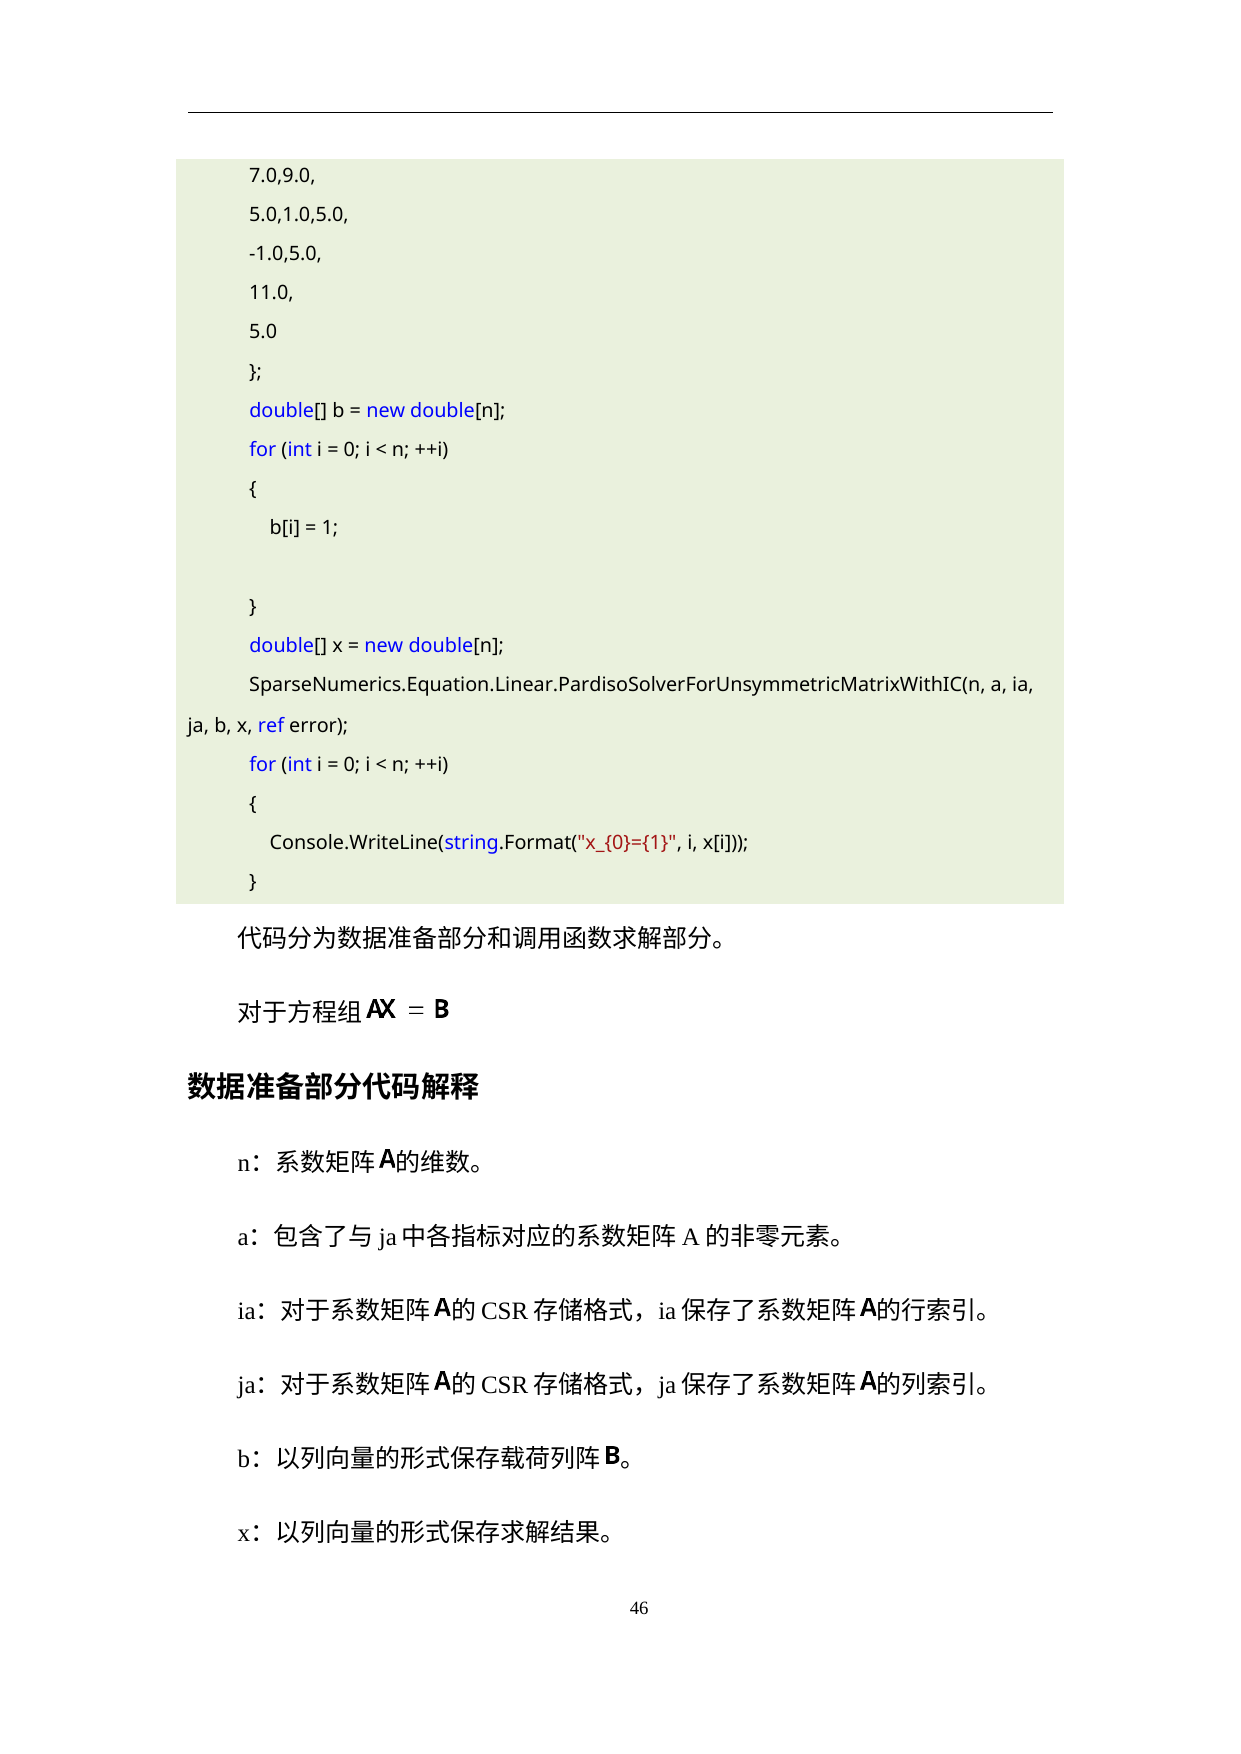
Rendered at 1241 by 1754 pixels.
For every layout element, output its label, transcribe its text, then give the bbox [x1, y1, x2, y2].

text n：系数矩阵的维数。 [187, 1128, 1053, 1193]
text a：包含了与ja中各指标对应的系数矩阵A的非零元素。 [187, 1202, 1053, 1267]
text ja：对于系数矩阵的CSR存储格式，ja保存了系数矩阵的列索引。 [187, 1350, 1053, 1415]
text 数据准备部分代码解释 [187, 1053, 1053, 1118]
text ia：对于系数矩阵的CSR存储格式，ia保存了系数矩阵的行索引。 [187, 1276, 1053, 1341]
text 对于方程组 [187, 978, 1053, 1043]
text 代码分为数据准备部分和调用函数求解部分。 [187, 904, 1053, 969]
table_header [176, 159, 1064, 904]
text b：以列向量的形式保存载荷列阵。 [187, 1424, 1053, 1489]
text x：以列向量的形式保存求解结果。 [187, 1498, 1053, 1563]
